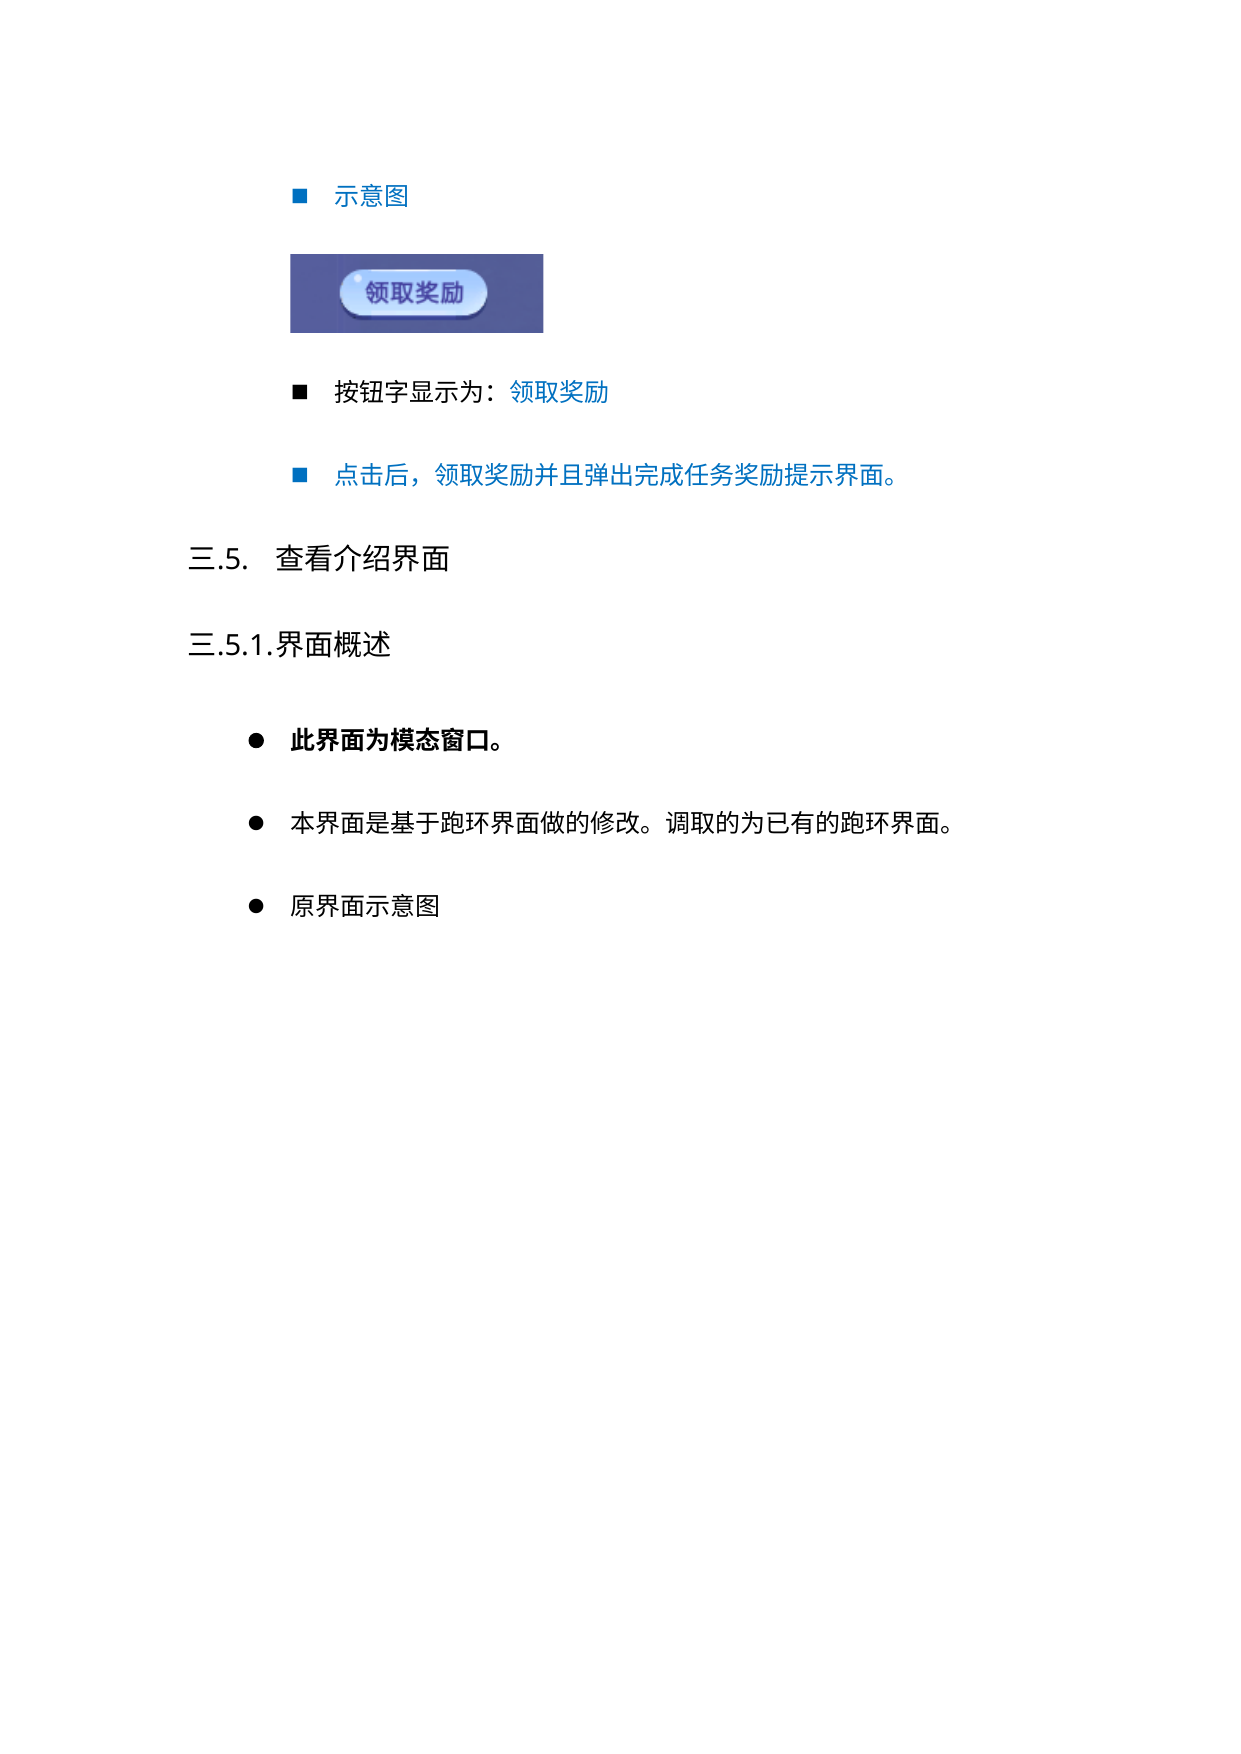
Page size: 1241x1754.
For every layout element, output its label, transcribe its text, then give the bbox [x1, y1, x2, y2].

picture [290, 254, 544, 333]
list 此界面为模态窗口。 [247, 706, 1053, 771]
list 按钮字显示为：领取奖励 [290, 358, 1053, 423]
list 点击后，领取奖励并且弹出完成任务奖励提示界面。 [290, 441, 1053, 506]
list 原界面示意图 [247, 872, 1053, 937]
text 查看介绍界面 [187, 524, 1053, 589]
list 本界面是基于跑环界面做的修改。调取的为已有的跑环界面。 [247, 789, 1053, 854]
list 示意图 [290, 162, 1053, 227]
text 界面概述 [187, 610, 1053, 675]
